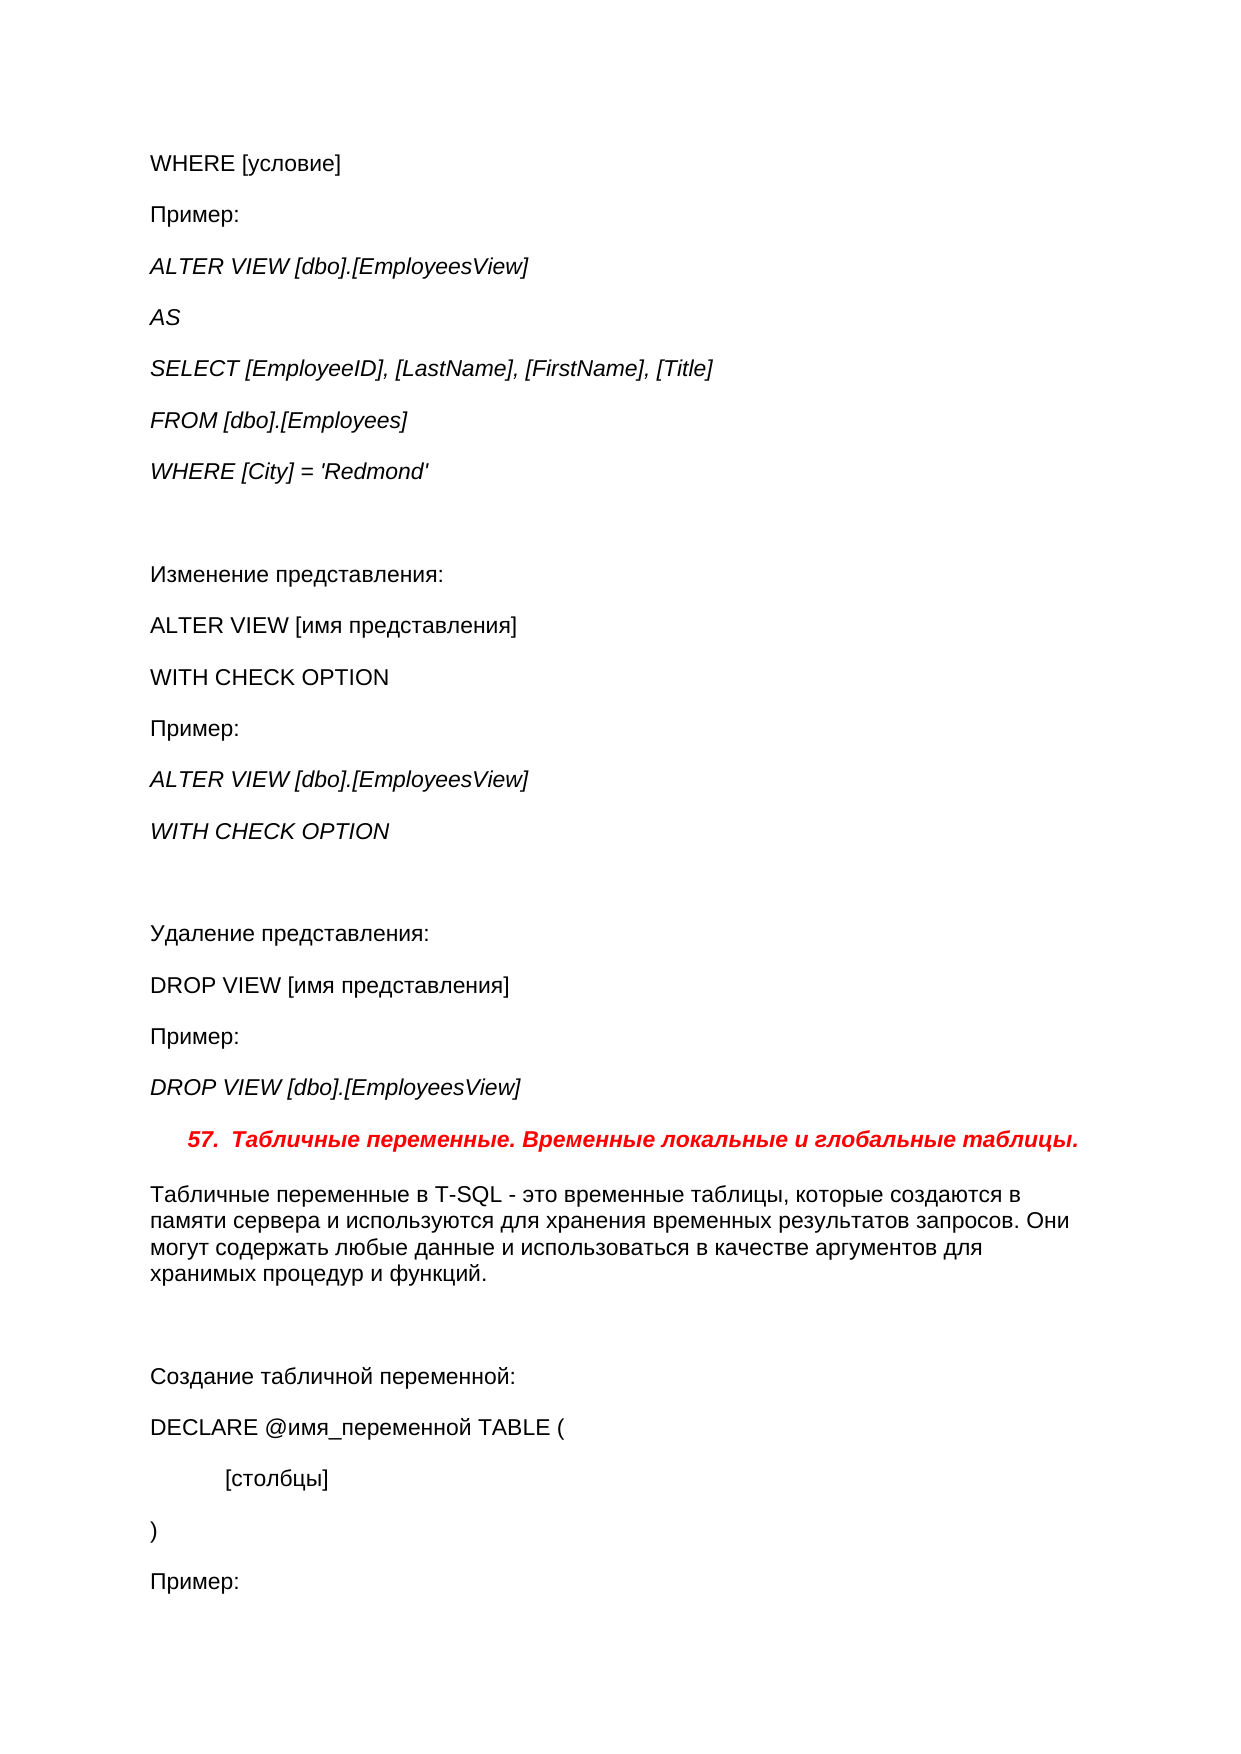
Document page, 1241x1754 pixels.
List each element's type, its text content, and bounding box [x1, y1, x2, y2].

text ALTER VIEW [имя представления] [150, 612, 1090, 638]
text Удаление представления: [150, 920, 1090, 947]
text WHERE [City] = 'Redmond' [150, 458, 1090, 484]
text AS [150, 304, 1090, 330]
text ) [150, 1517, 1090, 1543]
text DROP VIEW [имя представления] [150, 972, 1090, 998]
text Пример: [150, 1568, 1090, 1594]
text Пример: [150, 715, 1090, 741]
text FROM [dbo].[Employees] [150, 407, 1090, 433]
text DROP VIEW [dbo].[EmployeesView] [150, 1074, 1090, 1101]
text WHERE [условие] [150, 150, 1090, 176]
text Изменение представления: [150, 561, 1090, 587]
text ALTER VIEW [dbo].[EmployeesView] [150, 253, 1090, 279]
text WITH CHECK OPTION [150, 818, 1090, 844]
text SELECT [EmployeeID], [LastName], [FirstName], [Title] [150, 355, 1090, 382]
text ALTER VIEW [dbo].[EmployeesView] [150, 766, 1090, 793]
text [столбцы] [150, 1465, 1090, 1492]
text DECLARE @имя_переменной TABLE ( [150, 1414, 1090, 1440]
list Табличные переменные. Временные локальные и глобальные таблицы. [187, 1126, 1090, 1152]
text Пример: [150, 201, 1090, 228]
text Табличные переменные в T-SQL - это временные таблицы, которые создаются в памяти сервера и используются для хранения временных результатов запросов. Они могут содержать любые данные и использоваться в качестве аргументов для хранимых процедур и функций. [150, 1181, 1090, 1286]
text Создание табличной переменной: [150, 1363, 1090, 1389]
text Пример: [150, 1023, 1090, 1049]
text WITH CHECK OPTION [150, 663, 1090, 690]
